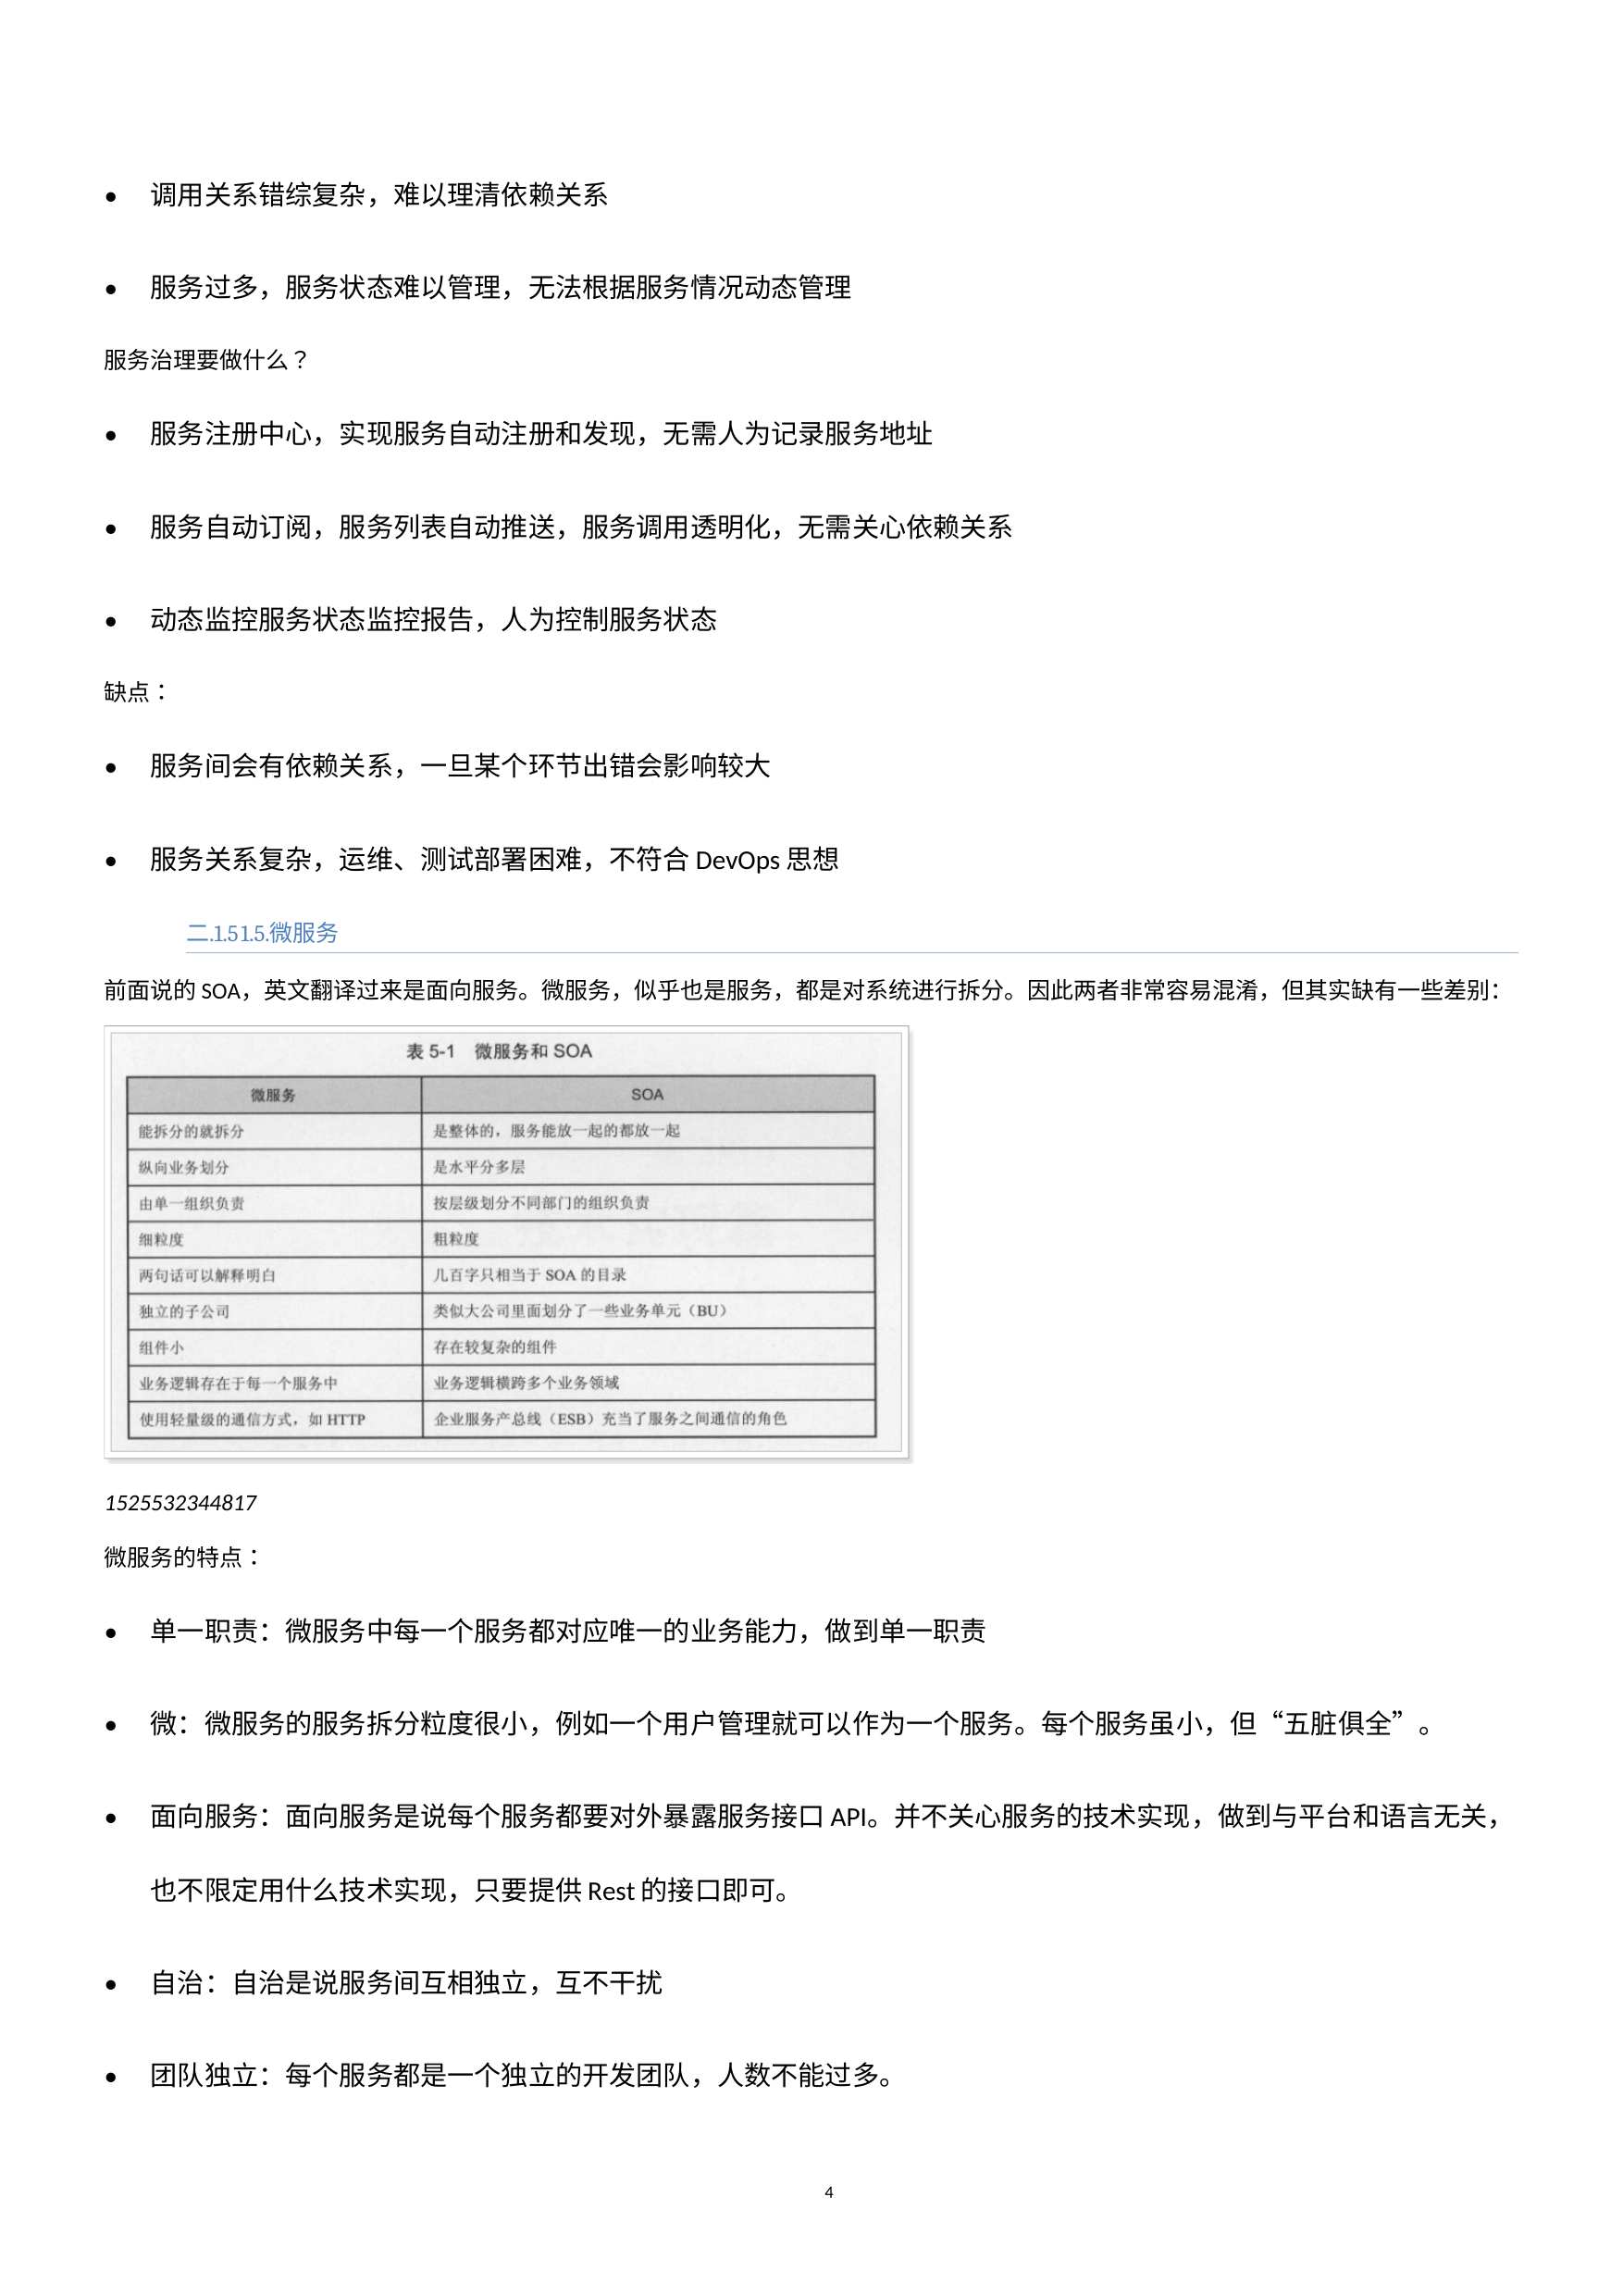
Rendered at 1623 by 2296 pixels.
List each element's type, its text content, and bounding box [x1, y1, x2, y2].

list 服务注册中心，实现服务自动注册和发现，无需人为记录服务地址 [104, 395, 1518, 469]
list 团队独立：每个服务都是一个独立的开发团队，人数不能过多。 [104, 2037, 1518, 2110]
subtitle 1.5.微服务 [186, 913, 1518, 952]
list 面向服务：面向服务是说每个服务都要对外暴露服务接口API。并不关心服务的技术实现，做到与平台和语言无关，也不限定用什么技术实现，只要提供Rest的接口即可。 [104, 1778, 1518, 1925]
list 服务自动订阅，服务列表自动推送，服务调用透明化，无需关心依赖关系 [104, 489, 1518, 562]
text 微服务的特点： [104, 1538, 1518, 1575]
list 单一职责：微服务中每一个服务都对应唯一的业务能力，做到单一职责 [104, 1593, 1518, 1666]
list 服务关系复杂，运维、测试部署困难，不符合DevOps思想 [104, 821, 1518, 894]
list 服务过多，服务状态难以管理，无法根据服务情况动态管理 [104, 249, 1518, 322]
picture [104, 1025, 914, 1464]
list 调用关系错综复杂，难以理清依赖关系 [104, 155, 1518, 230]
list 动态监控服务状态监控报告，人为控制服务状态 [104, 581, 1518, 654]
list 微：微服务的服务拆分粒度很小，例如一个用户管理就可以作为一个服务。每个服务虽小，但“五脏俱全”。 [104, 1685, 1518, 1758]
text 缺点： [104, 674, 1518, 711]
list 服务间会有依赖关系，一旦某个环节出错会影响较大 [104, 727, 1518, 801]
text 前面说的SOA，英文翻译过来是面向服务。微服务，似乎也是服务，都是对系统进行拆分。因此两者非常容易混淆，但其实缺有一些差别： [104, 970, 1518, 1007]
list 自治：自治是说服务间互相独立，互不干扰 [104, 1944, 1518, 2017]
text 服务治理要做什么？ [104, 341, 1518, 379]
text 1525532344817 [104, 1484, 1518, 1521]
